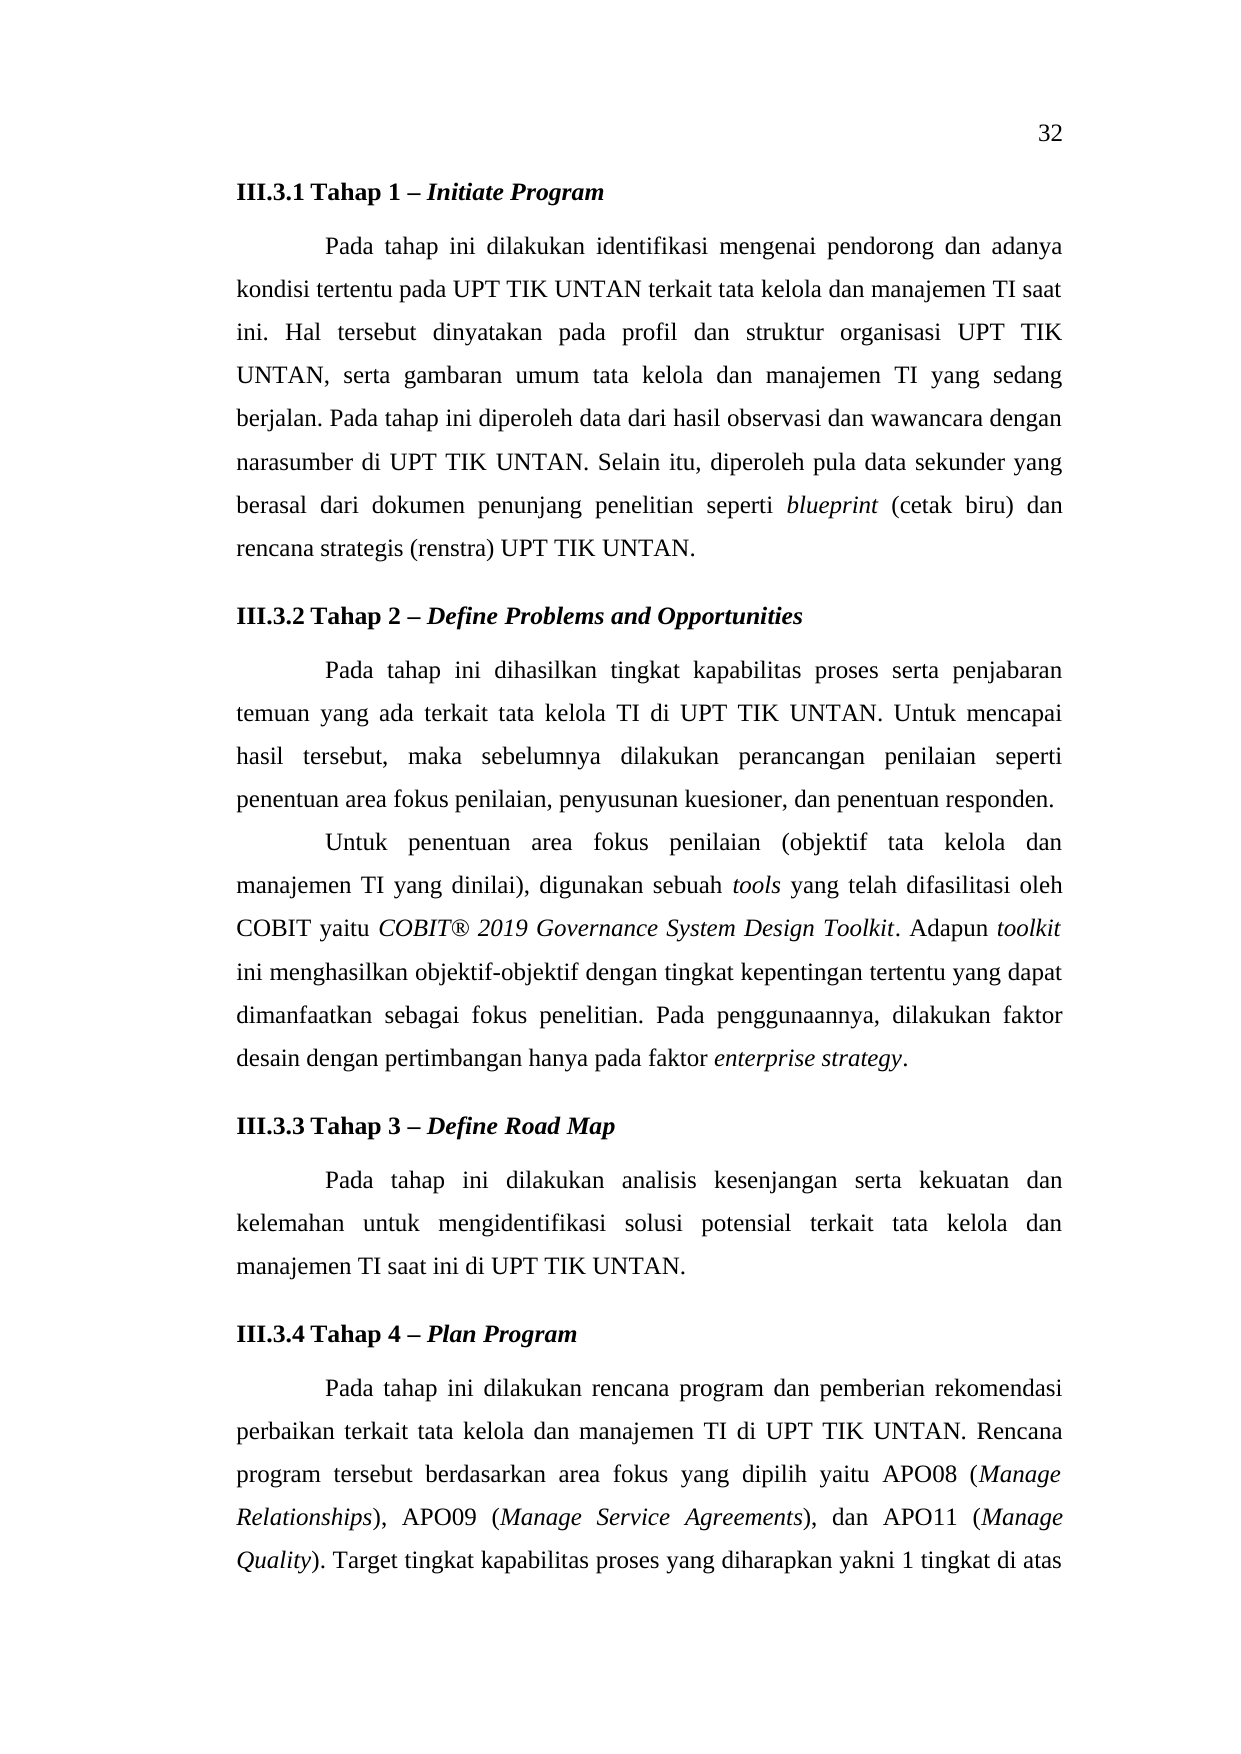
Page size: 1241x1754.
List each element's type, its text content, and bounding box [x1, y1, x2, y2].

text Pada tahap ini dilakukan analisis kesenjangan serta kekuatan dan kelemahan untuk mengidentifikasi solusi potensial terkait tata kelola dan manajemen TI saat ini di UPT TIK UNTAN. [236, 1165, 1063, 1280]
text Untuk penentuan area fokus penilaian (objektif tata kelola dan manajemen TI yang dinilai), digunakan sebuah tools yang telah difasilitasi oleh COBIT yaitu COBIT® 2019 Governance System Design Toolkit. Adapun toolkit ini menghasilkan objektif-objektif dengan tingkat kepentingan tertentu yang dapat dimanfaatkan sebagai fokus penelitian. Pada penggunaannya, dilakukan faktor desain dengan pertimbangan hanya pada faktor enterprise strategy. [236, 827, 1063, 1072]
subtitle Tahap 1 – Initiate Program [236, 177, 1063, 206]
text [236, 1373, 1063, 1574]
subtitle Tahap 2 – Define Problems and Opportunities [236, 601, 1063, 630]
subtitle Tahap 3 – Define Road Map [236, 1111, 1063, 1140]
text Pada tahap ini dilakukan identifikasi mengenai pendorong dan adanya kondisi tertentu pada UPT TIK UNTAN terkait tata kelola dan manajemen TI saat ini. Hal tersebut dinyatakan pada profil dan struktur organisasi UPT TIK UNTAN, serta gambaran umum tata kelola dan manajemen TI yang sedang berjalan. Pada tahap ini diperoleh data dari hasil observasi dan wawancara dengan narasumber di UPT TIK UNTAN. Selain itu, diperoleh pula data sekunder yang berasal dari dokumen penunjang penelitian seperti blueprint (cetak biru) dan rencana strategis (renstra) UPT TIK UNTAN. [236, 231, 1063, 562]
subtitle Tahap 4 – Plan Program [236, 1319, 1063, 1348]
text Pada tahap ini dihasilkan tingkat kapabilitas proses serta penjabaran temuan yang ada terkait tata kelola TI di UPT TIK UNTAN. Untuk mencapai hasil tersebut, maka sebelumnya dilakukan perancangan penilaian seperti penentuan area fokus penilaian, penyusunan kuesioner, dan penentuan responden. [236, 655, 1063, 813]
